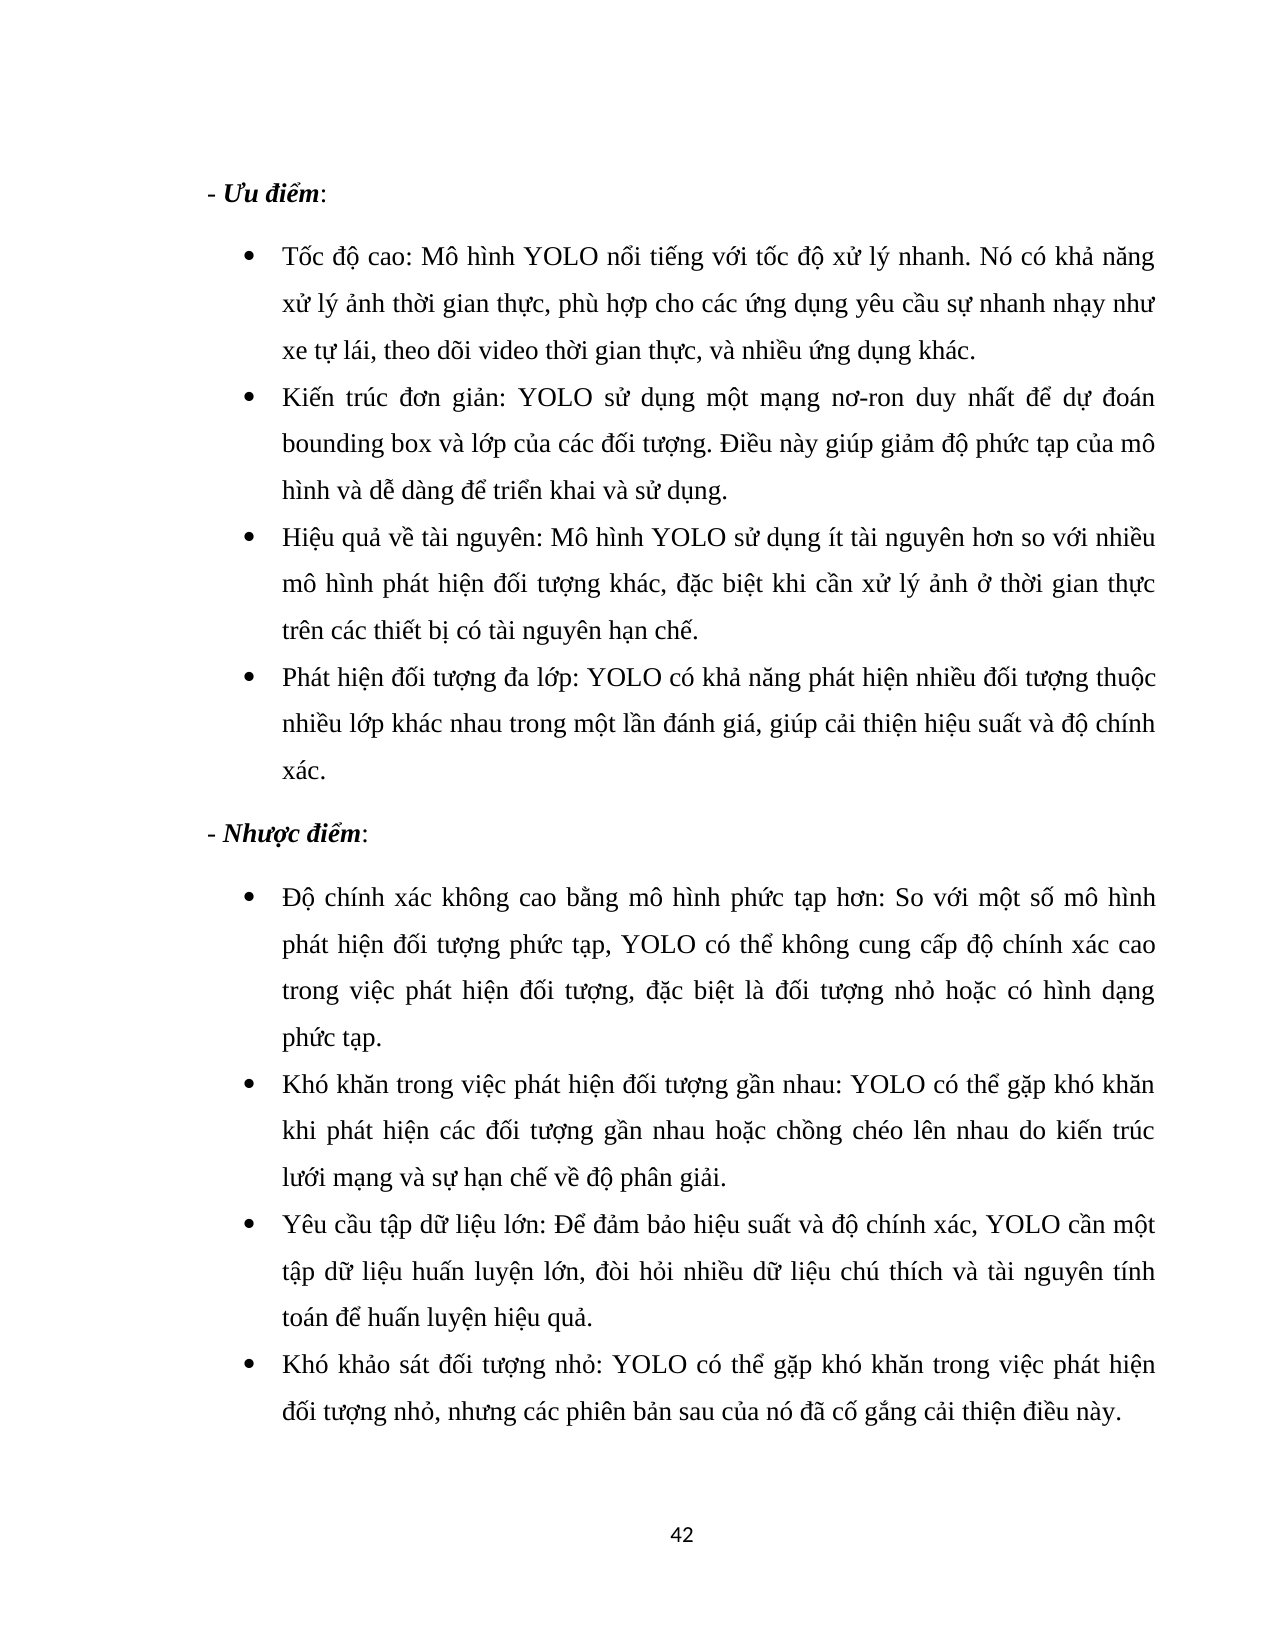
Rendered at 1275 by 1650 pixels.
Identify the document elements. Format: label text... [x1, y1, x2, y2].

list Khó khảo sát đối tượng nhỏ: YOLO có thể gặp khó khăn trong việc phát hiện đối tượng nhỏ, nhưng các phiên bản sau của nó đã cố gắng cải thiện điều này. [244, 1348, 1157, 1426]
list Yêu cầu tập dữ liệu lớn: Để đảm bảo hiệu suất và độ chính xác, YOLO cần một tập dữ liệu huấn luyện lớn, đòi hỏi nhiều dữ liệu chú thích và tài nguyên tính toán để huấn luyện hiệu quả. [244, 1208, 1157, 1332]
text - Nhược điểm: [207, 818, 1157, 849]
list Độ chính xác không cao bằng mô hình phức tạp hơn: So với một số mô hình phát hiện đối tượng phức tạp, YOLO có thể không cung cấp độ chính xác cao trong việc phát hiện đối tượng, đặc biệt là đối tượng nhỏ hoặc có hình dạng phức tạp. [244, 881, 1157, 1052]
list Hiệu quả về tài nguyên: Mô hình YOLO sử dụng ít tài nguyên hơn so với nhiều mô hình phát hiện đối tượng khác, đặc biệt khi cần xử lý ảnh ở thời gian thực trên các thiết bị có tài nguyên hạn chế. [244, 521, 1157, 645]
list Tốc độ cao: Mô hình YOLO nổi tiếng với tốc độ xử lý nhanh. Nó có khả năng xử lý ảnh thời gian thực, phù hợp cho các ứng dụng yêu cầu sự nhanh nhạy như xe tự lái, theo dõi video thời gian thực, và nhiều ứng dụng khác. [244, 241, 1157, 365]
text - Ưu điểm: [207, 177, 1157, 208]
list Phát hiện đối tượng đa lớp: YOLO có khả năng phát hiện nhiều đối tượng thuộc nhiều lớp khác nhau trong một lần đánh giá, giúp cải thiện hiệu suất và độ chính xác. [244, 661, 1157, 785]
list Khó khăn trong việc phát hiện đối tượng gần nhau: YOLO có thể gặp khó khăn khi phát hiện các đối tượng gần nhau hoặc chồng chéo lên nhau do kiến trúc lưới mạng và sự hạn chế về độ phân giải. [244, 1068, 1157, 1192]
list Kiến trúc đơn giản: YOLO sử dụng một mạng nơ-ron duy nhất để dự đoán bounding box và lớp của các đối tượng. Điều này giúp giảm độ phức tạp của mô hình và dễ dàng để triển khai và sử dụng. [244, 381, 1157, 505]
